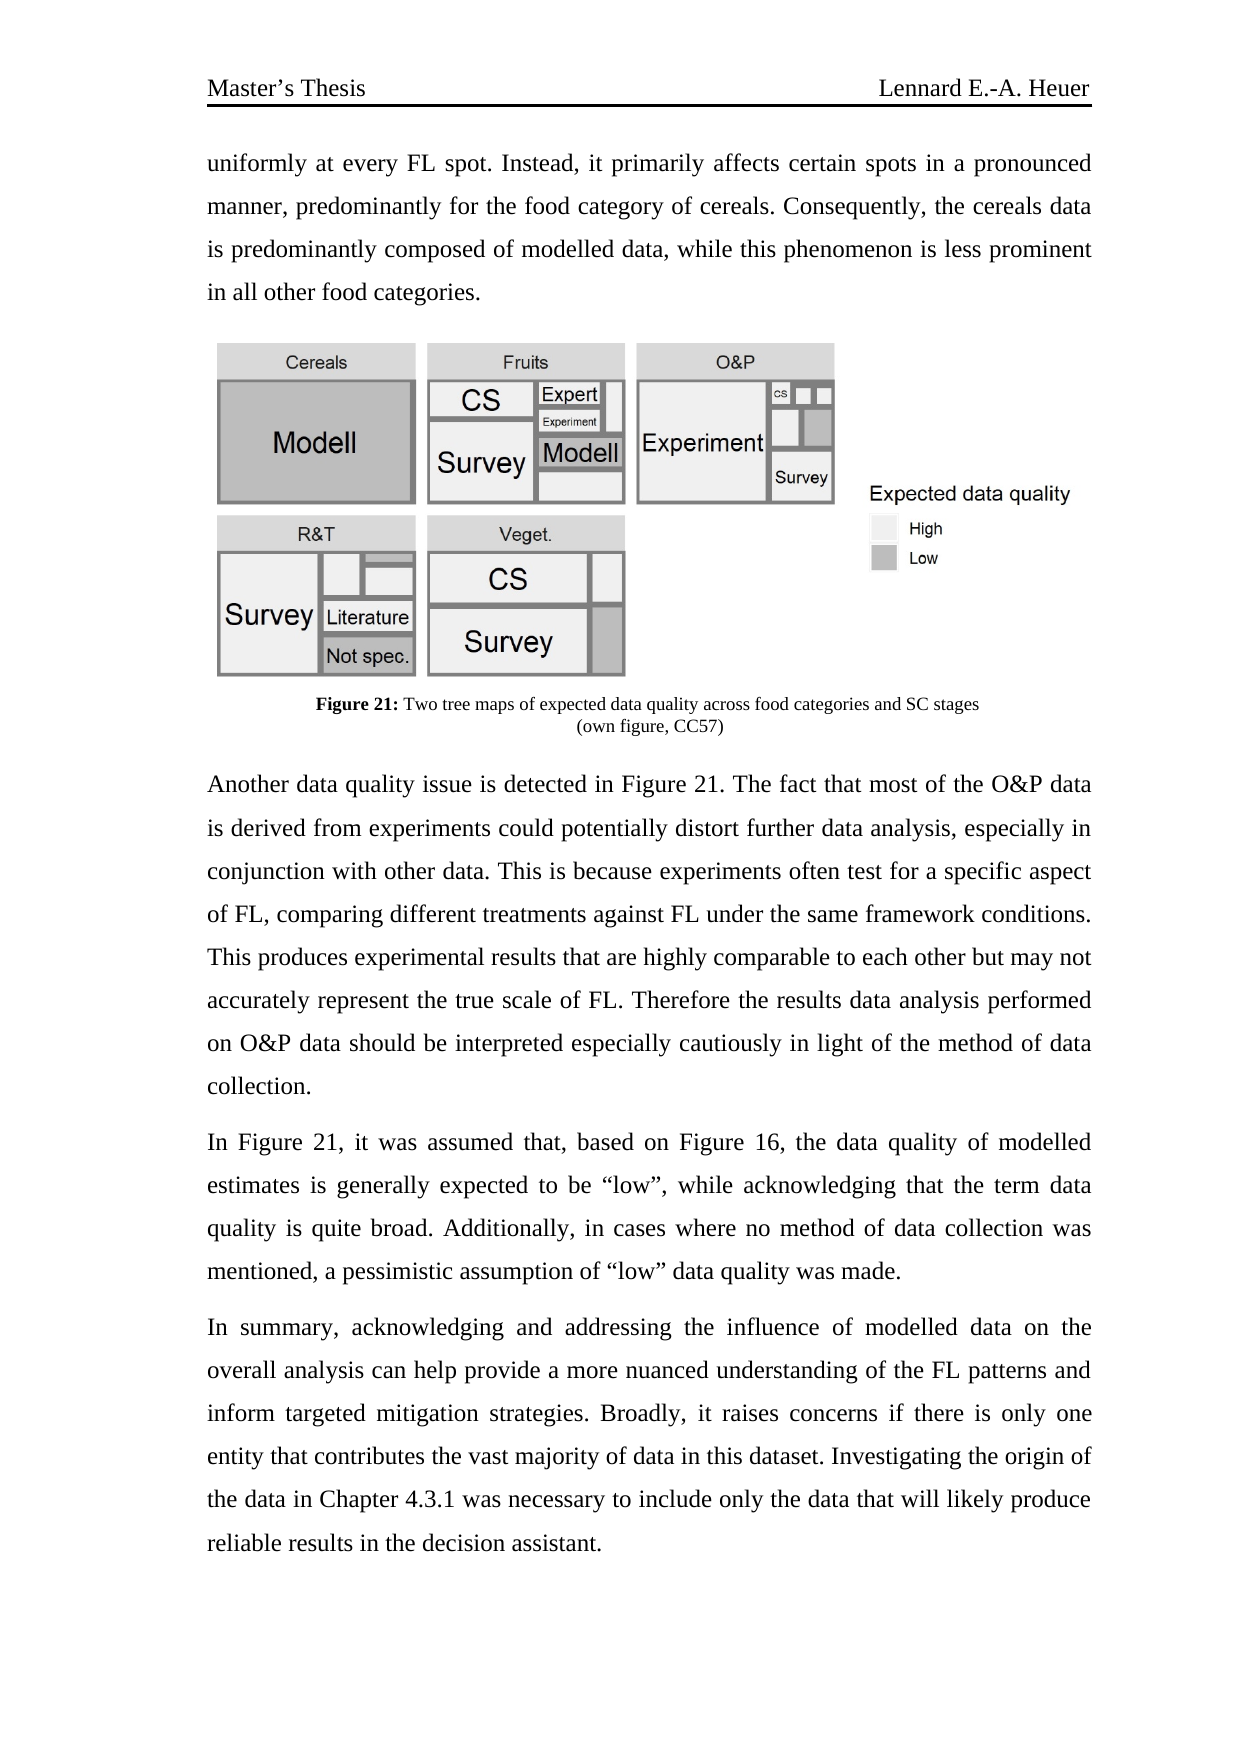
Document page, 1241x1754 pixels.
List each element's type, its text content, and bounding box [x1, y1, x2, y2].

text In summary, acknowledging and addressing the influence of modelled data on the overall analysis can help provide a more nuanced understanding of the FL patterns and inform targeted mitigation strategies. Broadly, it raises concerns if there is only one entity that contributes the vast majority of data in this dataset. Investigating the origin of the data in Chapter 4.3.1 was necessary to include only the data that will likely produce reliable results in the decision assistant. [207, 1312, 1092, 1556]
text Another data quality issue is detected in Figure 21. The fact that most of the O&P data is derived from experiments could potentially distort further data analysis, especially in conjunction with other data. This is because experiments often test for a specific aspect of FL, comparing different treatments against FL under the same framework conditions. This produces experimental results that are highly comparable to each other but may not accurately represent the true scale of FL. Therefore the results data analysis performed on O&P data should be interpreted especially cautiously in light of the method of data collection. [207, 769, 1092, 1100]
text In Figure 21, it was assumed that, based on Figure 16, the data quality of modelled estimates is generally expected to be “low”, while acknowledging that the term data quality is quite broad. Additionally, in cases where no method of data collection was mentioned, a pessimistic assumption of “low” data quality was made. [207, 1127, 1092, 1285]
picture [206, 332, 1093, 687]
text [207, 148, 1092, 306]
